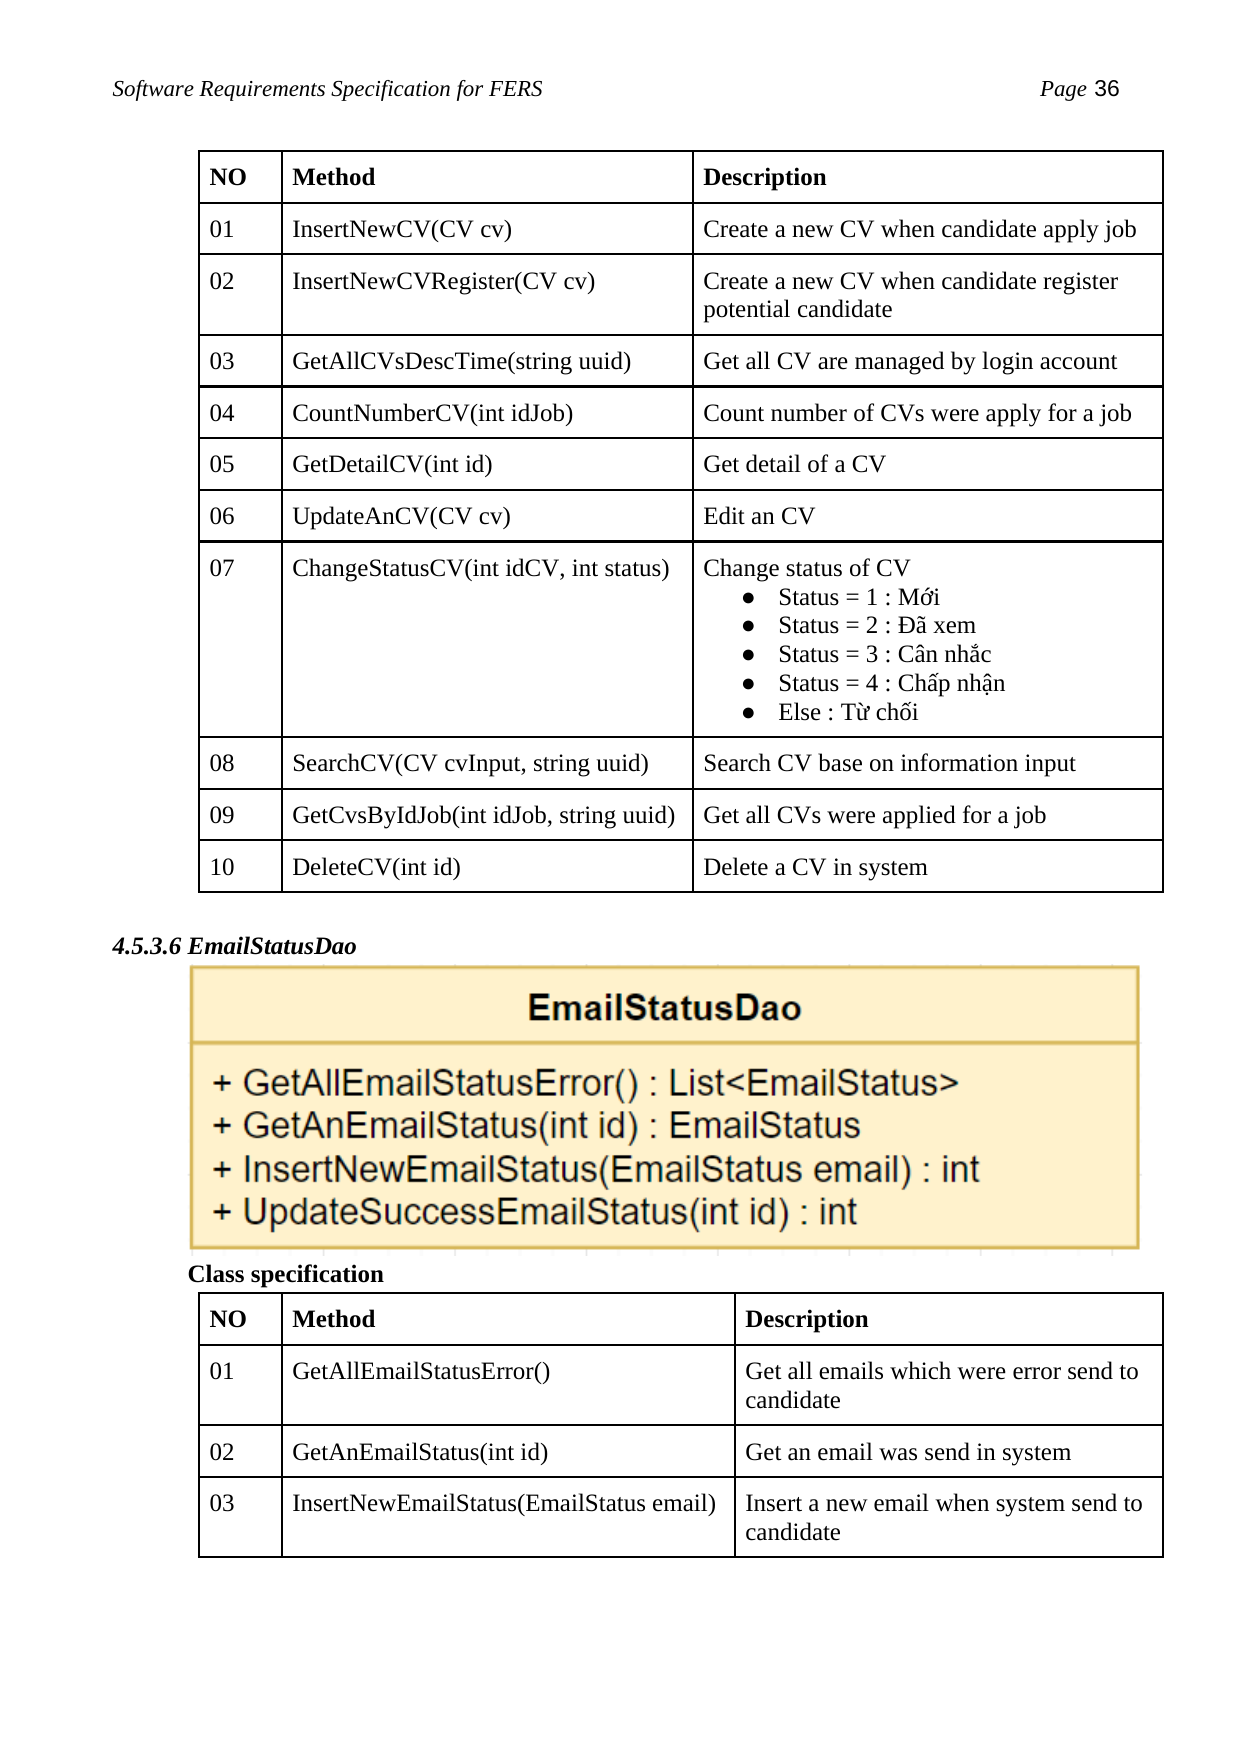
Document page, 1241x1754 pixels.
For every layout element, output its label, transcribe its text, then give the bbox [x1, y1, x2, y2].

picture [187, 964, 1143, 1256]
table_cell GetDetailCV(int id) [283, 439, 692, 489]
table_cell InsertNewCVRegister(CV cv) [283, 255, 692, 334]
table_cell 01 [200, 1346, 281, 1424]
table_cell 06 [200, 491, 281, 540]
table_cell SearchCV(CV cvInput, string uuid) [283, 738, 692, 787]
table_cell 04 [200, 388, 281, 437]
table_cell GetAllCVsDescTime(string uuid) [283, 336, 692, 385]
table_cell 03 [200, 1478, 281, 1556]
table_header NO [200, 1294, 281, 1344]
table_cell 09 [200, 790, 281, 839]
table_header NO [200, 152, 281, 202]
table_cell Get detail of a CV [694, 439, 1162, 489]
table_cell 07 [200, 543, 281, 736]
table_cell GetCvsByIdJob(int idJob, string uuid) [283, 790, 692, 839]
table_cell Get all CVs were applied for a job [694, 790, 1162, 839]
table_cell Get all emails which were error send to candidate [736, 1346, 1162, 1424]
table_cell 03 [200, 336, 281, 385]
table_cell Search CV base on information input [694, 738, 1162, 787]
table_cell 10 [200, 841, 281, 891]
table_header Method [283, 1294, 734, 1344]
table_cell 01 [200, 204, 281, 253]
table_cell Create a new CV when candidate register potential candidate [694, 255, 1162, 334]
table_cell 08 [200, 738, 281, 787]
table_cell ChangeStatusCV(int idCV, int status) [283, 543, 692, 736]
table_cell Get an email was send in system [736, 1426, 1162, 1476]
text Class specification [112, 1259, 1128, 1288]
text 4.5.3.6 EmailStatusDao [112, 931, 1128, 960]
table_cell GetAnEmailStatus(int id) [283, 1426, 734, 1476]
table_header Description [736, 1294, 1162, 1344]
table_cell GetAllEmailStatusError() [283, 1346, 734, 1424]
table_cell InsertNewEmailStatus(EmailStatus email) [283, 1478, 734, 1556]
table_cell Get all CV are managed by login account [694, 336, 1162, 385]
table_cell DeleteCV(int id) [283, 841, 692, 891]
table_cell InsertNewCV(CV cv) [283, 204, 692, 253]
table_cell Edit an CV [694, 491, 1162, 540]
table_header Description [694, 152, 1162, 202]
table_cell 05 [200, 439, 281, 489]
table_cell CountNumberCV(int idJob) [283, 388, 692, 437]
table_cell Create a new CV when candidate apply job [694, 204, 1162, 253]
table_header Method [283, 152, 692, 202]
table_cell 02 [200, 1426, 281, 1476]
table_cell Count number of CVs were apply for a job [694, 388, 1162, 437]
table_cell Change status of CV Status = 1 : Mới Status = 2 : Đã xem Status = 3 : Cân nhắc Status = 4 : Chấp nhận Else : Từ chối [694, 543, 1162, 736]
table_cell 02 [200, 255, 281, 334]
table_cell Delete a CV in system [694, 841, 1162, 891]
table_cell Insert a new email when system send to candidate [736, 1478, 1162, 1556]
table_cell UpdateAnCV(CV cv) [283, 491, 692, 540]
